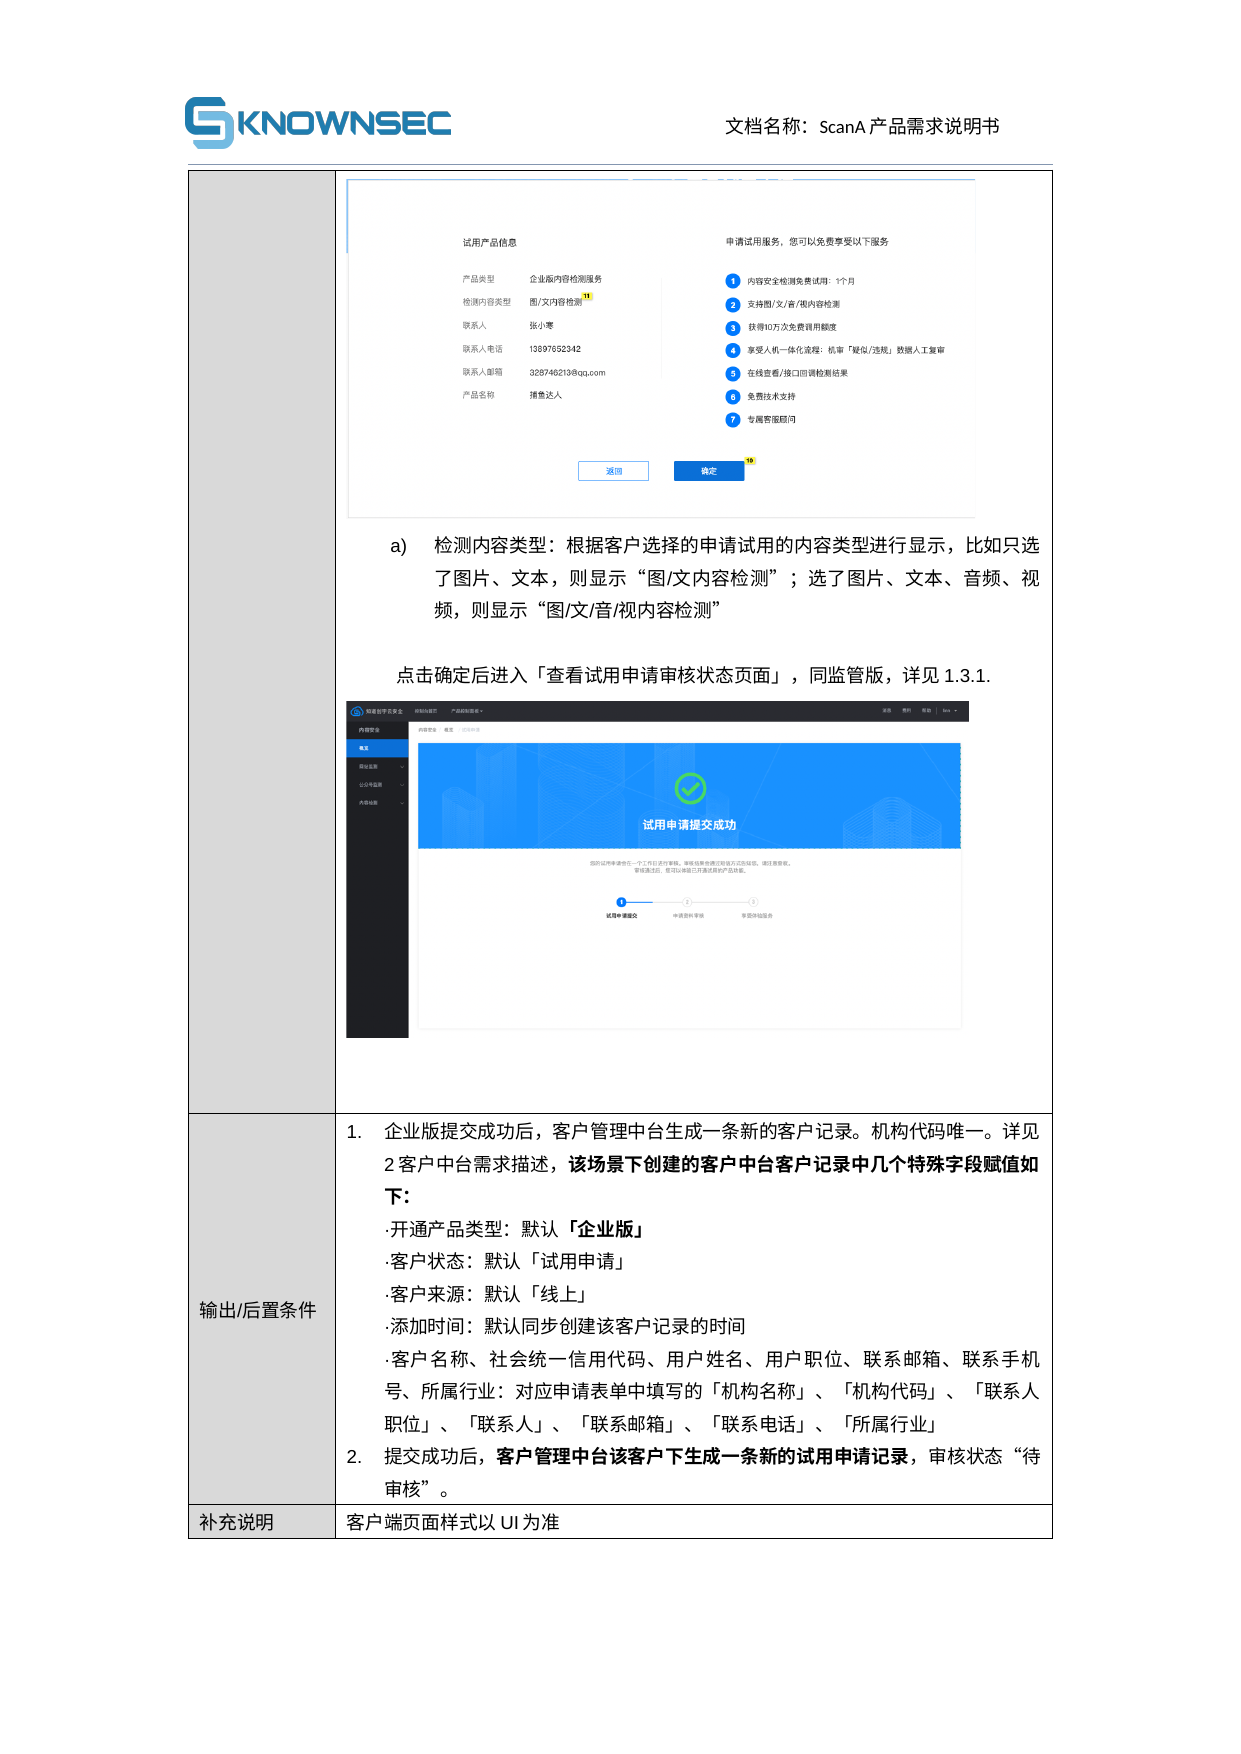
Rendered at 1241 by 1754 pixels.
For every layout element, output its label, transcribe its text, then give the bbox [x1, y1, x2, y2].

picture [185, 97, 451, 149]
picture [346, 701, 969, 1038]
table_cell 输出/后置条件 [189, 1114, 335, 1504]
table_cell 需求描述 [189, 171, 335, 1113]
table_cell 客户端页面样式以UI为准 [336, 1505, 1052, 1538]
table_cell 补充说明 [189, 1505, 335, 1538]
picture [346, 179, 976, 519]
table_cell 企业版提交成功后，客户管理中台生成一条新的客户记录。机构代码唯一。详见2客户中台需求描述，该场景下创建的客户中台客户记录中几个特殊字段赋值如下： ·开通产品类型：默认「企业版」 ·客户状态：默认「试用申请」 ·客户来源：默认「线上」 ·添加时间：默认同步创建该客户记录的时间 ·客户名称、社会统一信用代码、用户姓名、用户职位、联系邮箱、联系手机号、所属行业：对应申请表单中填写的「机构名称」、「机构代码」、「联系人职位」、「联系人」、「联系邮箱」、「联系电话」、「所属行业」 提交成功后，客户管理中台该客户下生成一条新的试用申请记录，审核状态“待审核”。 [336, 1114, 1052, 1504]
